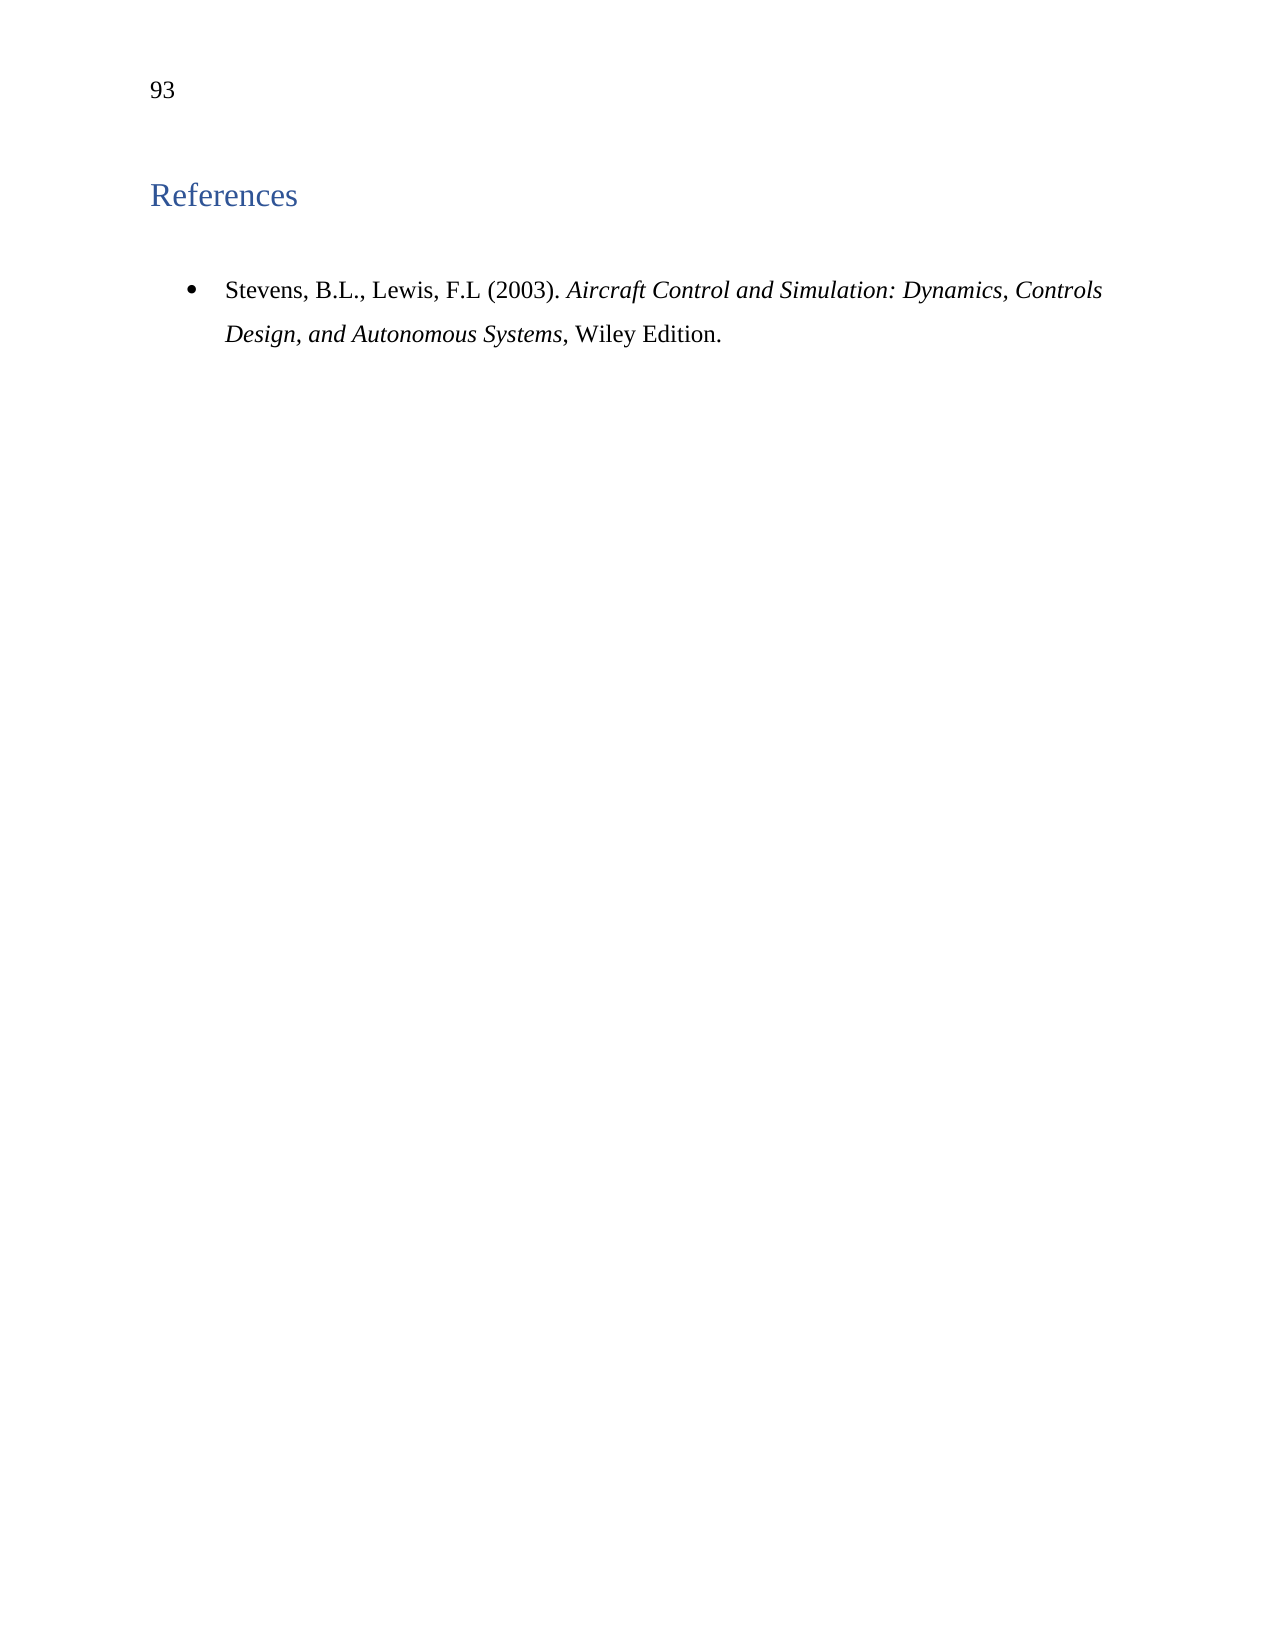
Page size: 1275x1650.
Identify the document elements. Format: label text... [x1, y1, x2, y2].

subtitle References [150, 175, 1125, 213]
list Stevens, B.L., Lewis, F.L (2003). Aircraft Control and Simulation: Dynamics, Controls Design, and Autonomous Systems, Wiley Edition. [187, 276, 1125, 347]
